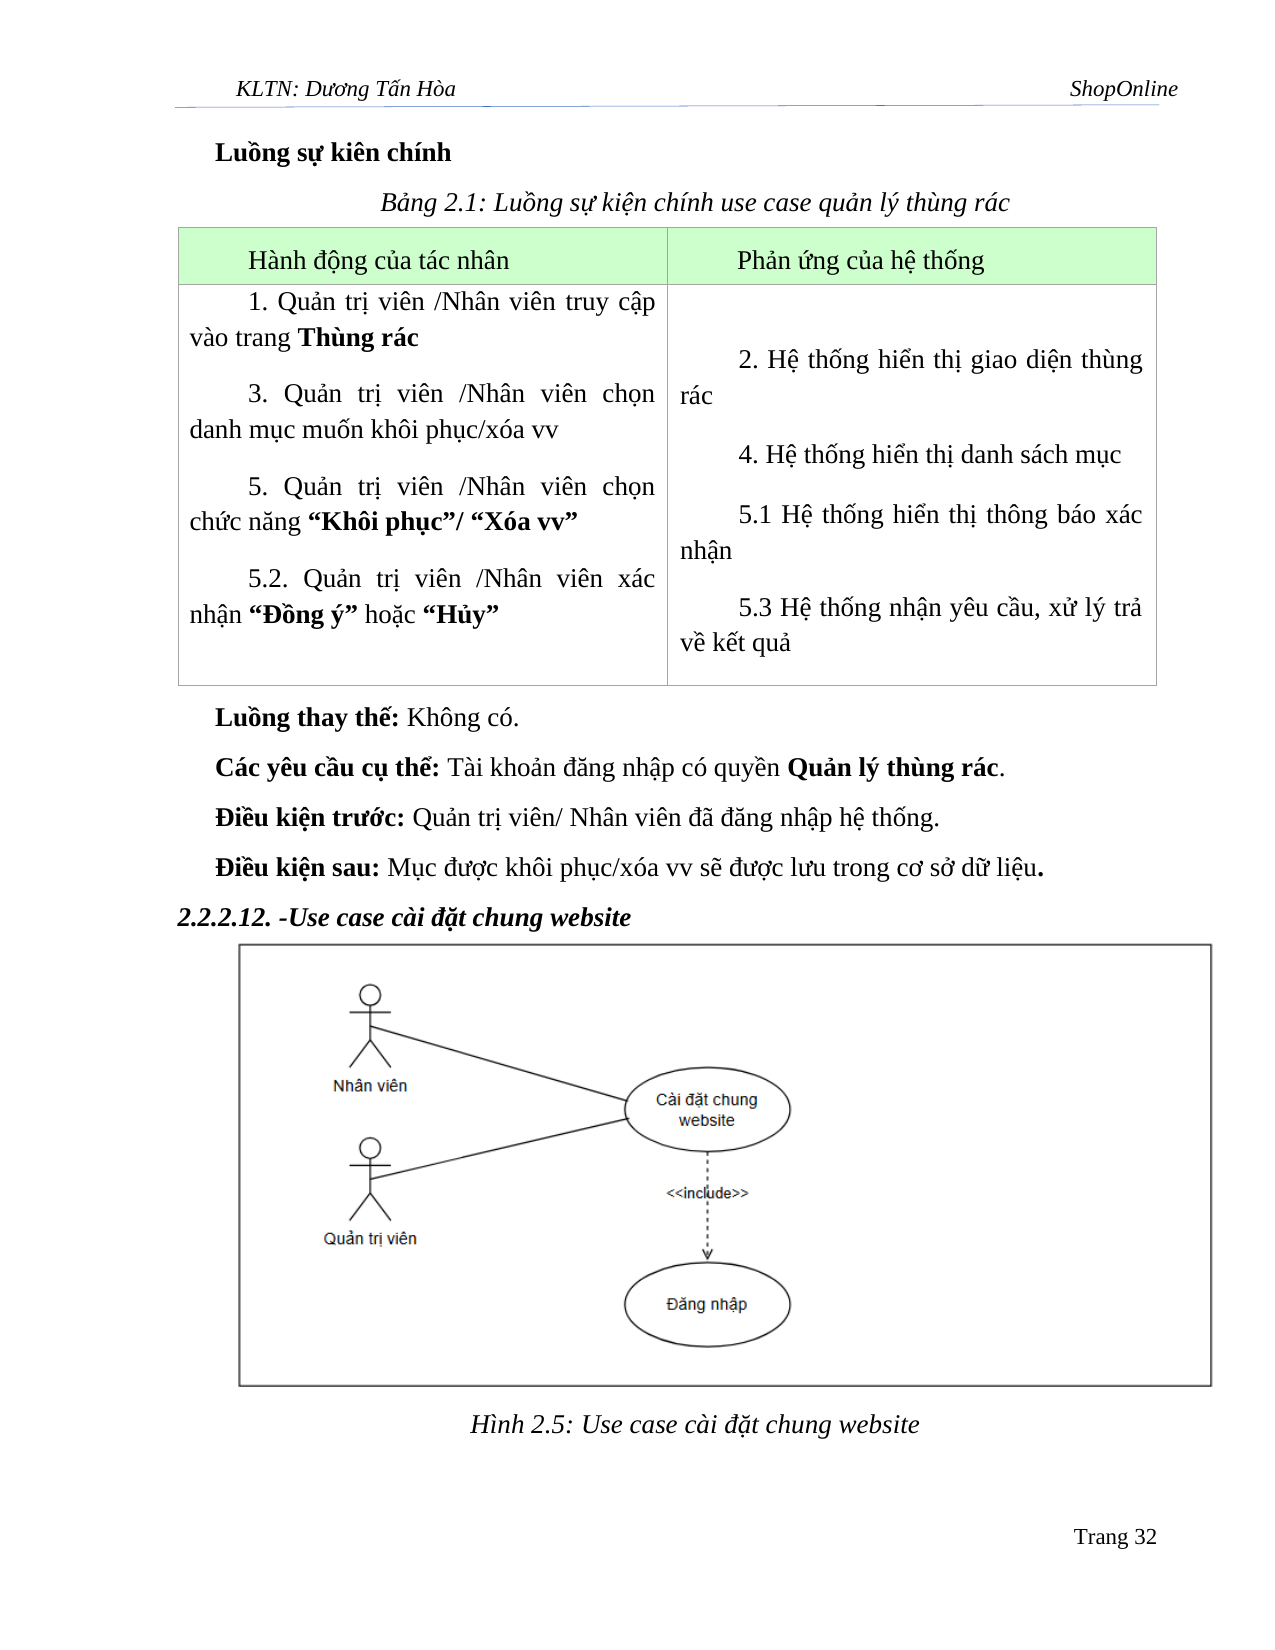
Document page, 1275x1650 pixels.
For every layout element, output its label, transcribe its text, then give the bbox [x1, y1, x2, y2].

table_cell 1. Quản trị viên /Nhân viên truy cập vào trang Thùng rác 3. Quản trị viên /Nhân viên chọn danh mục muốn khôi phục/xóa vv 5. Quản trị viên /Nhân viên chọn chức năng “Khôi phục”/ “Xóa vv” 5.2. Quản trị viên /Nhân viên xác nhận “Đồng ý” hoặc “Hủy” [179, 285, 667, 684]
text Luồng sự kiên chính [177, 127, 1157, 171]
table_header Hành động của tác nhân [179, 228, 667, 284]
text Luồng thay thế: Không có. [177, 692, 1157, 736]
text Hình 2.5: Use case cài đặt chung website [177, 1398, 1157, 1442]
text Điều kiện sau: Mục được khôi phục/xóa vv sẽ được lưu trong cơ sở dữ liệu. [177, 842, 1157, 886]
text Bảng 2.1: Luồng sự kiện chính use case quản lý thùng rác [177, 177, 1157, 221]
text Điều kiện trước: Quản trị viên/ Nhân viên đã đăng nhập hệ thống. [177, 792, 1157, 836]
subtitle 2.2.2.12. -Use case cài đặt chung website [177, 892, 1157, 936]
table_header Phản ứng của hệ thống [668, 228, 1156, 284]
table_cell [668, 285, 1156, 684]
picture [235, 941, 1216, 1388]
text Các yêu cầu cụ thể: Tài khoản đăng nhập có quyền Quản lý thùng rác. [177, 742, 1157, 786]
